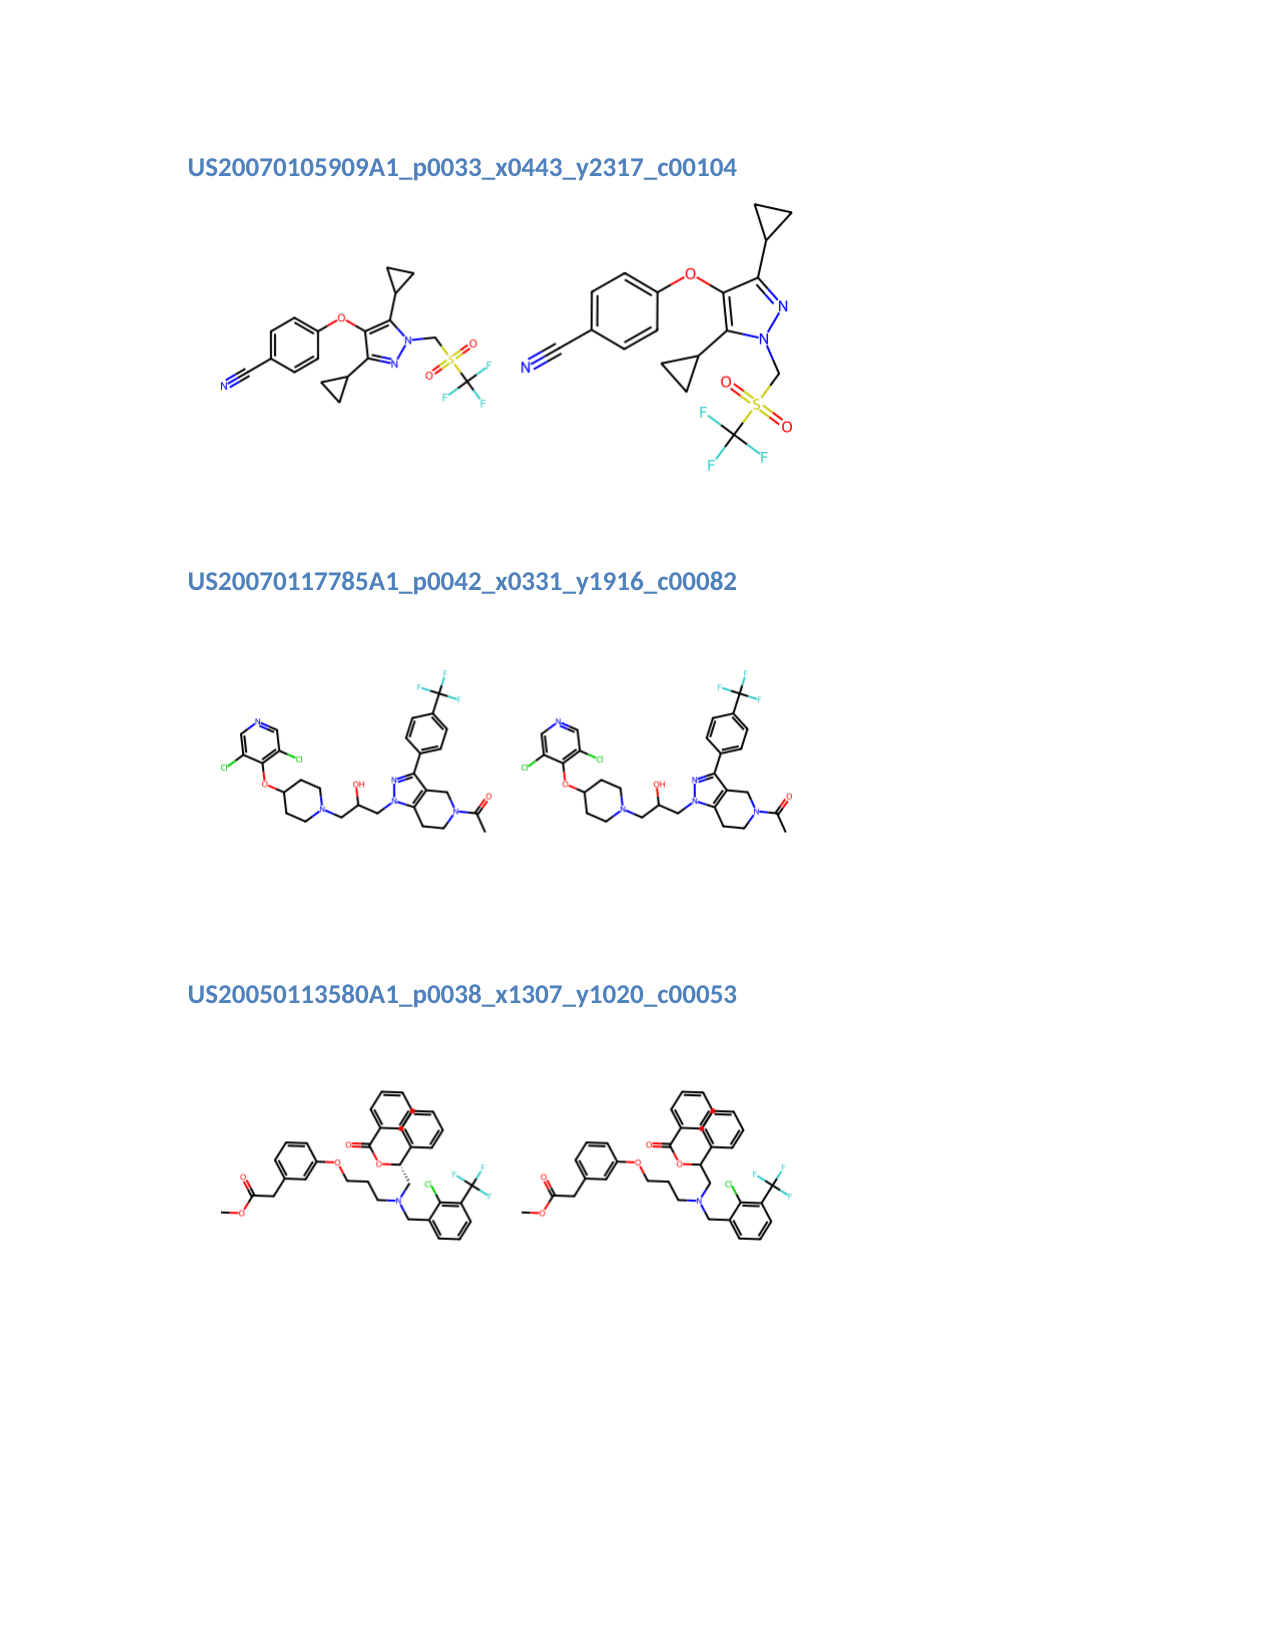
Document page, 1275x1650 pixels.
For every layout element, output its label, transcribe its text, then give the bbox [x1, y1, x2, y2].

picture [206, 1015, 807, 1316]
subtitle US20070105909A1_p0033_x0443_y2317_c00104 [187, 150, 1087, 183]
picture [206, 601, 807, 902]
subtitle US20070117785A1_p0042_x0331_y1916_c00082 [187, 564, 1087, 597]
subtitle US20050113580A1_p0038_x1307_y1020_c00053 [187, 977, 1087, 1010]
picture [206, 187, 807, 488]
